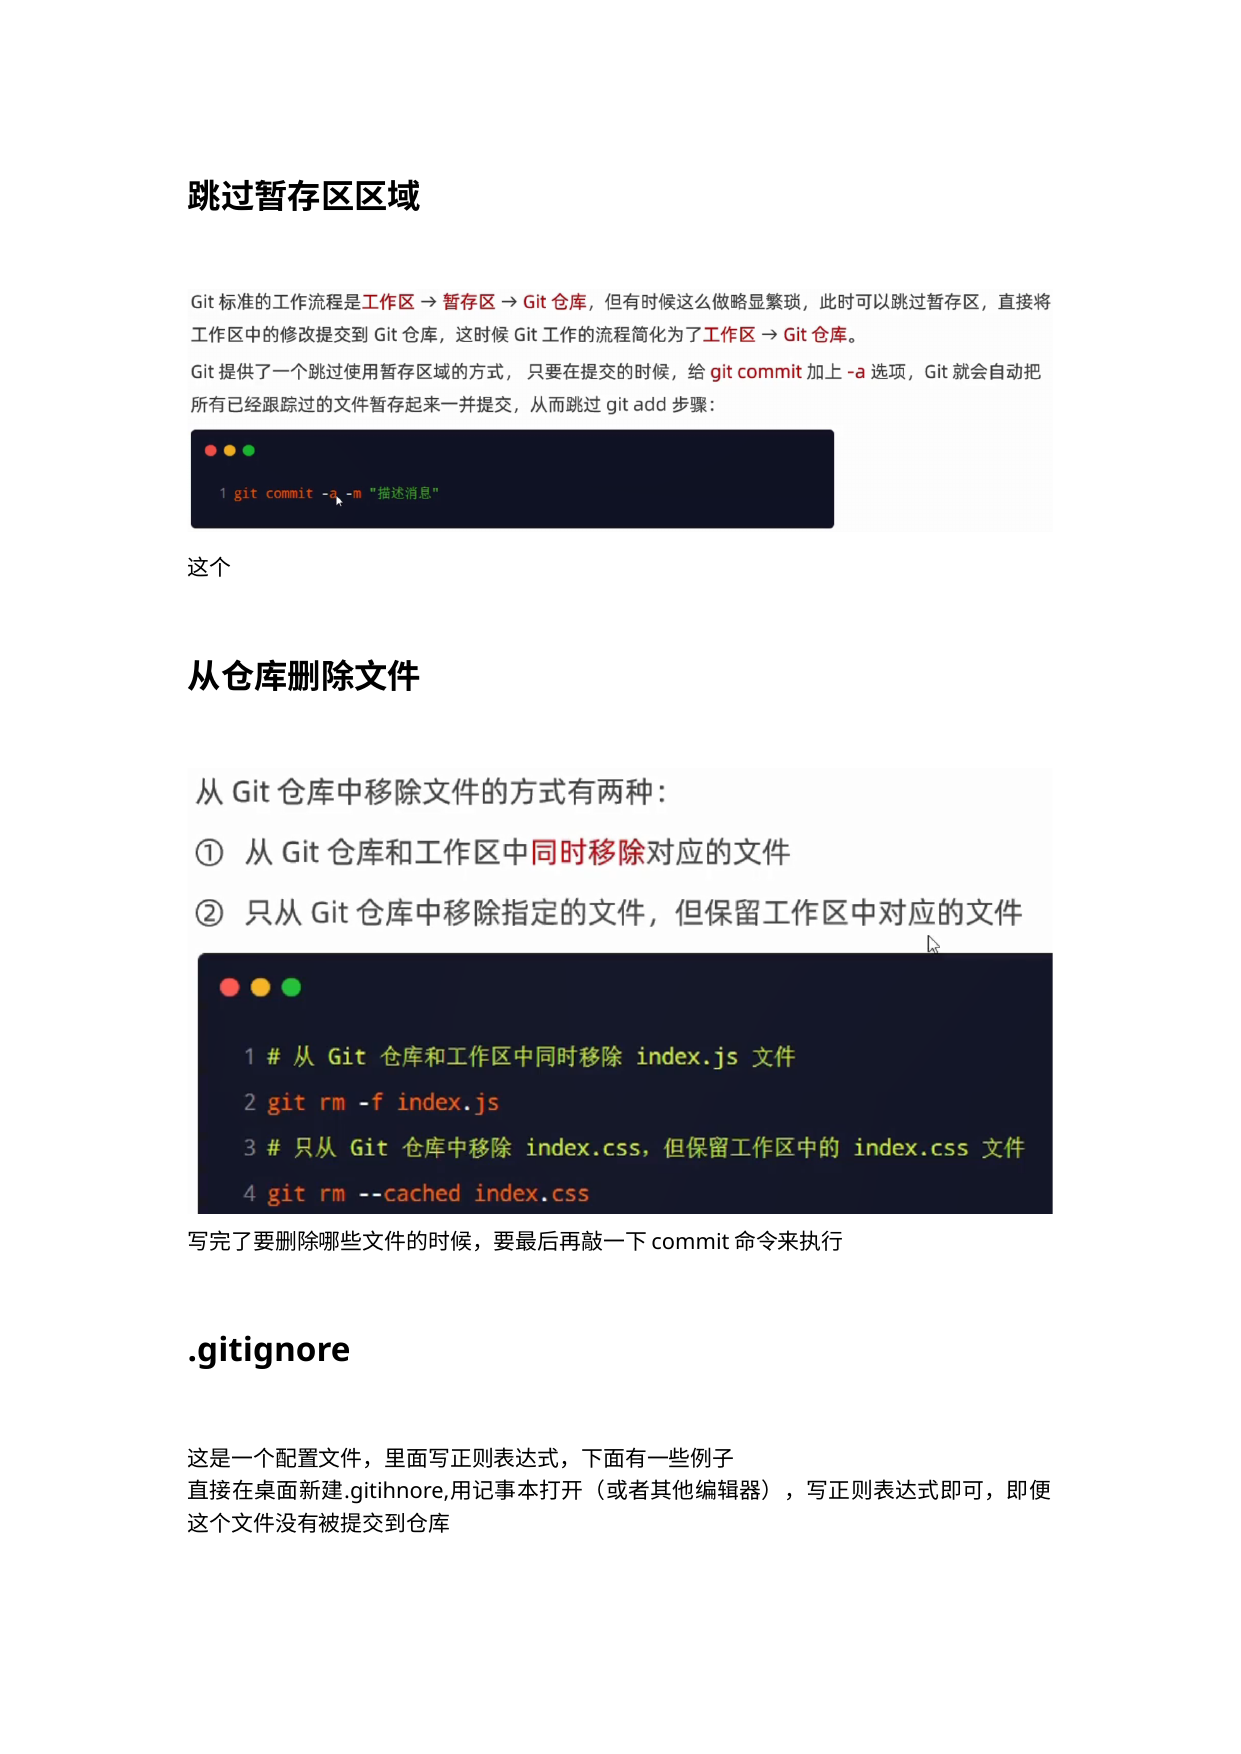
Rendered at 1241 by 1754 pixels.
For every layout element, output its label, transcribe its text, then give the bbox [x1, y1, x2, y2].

text 写完了要删除哪些文件的时候，要最后再敲一下commit命令来执行 [187, 1223, 1053, 1256]
subtitle .gitignore [187, 1316, 1053, 1381]
subtitle 从仓库删除文件 [187, 641, 1053, 706]
text 直接在桌面新建.gitihnore,用记事本打开（或者其他编辑器），写正则表达式即可，即便这个文件没有被提交到仓库 [187, 1473, 1053, 1538]
picture [187, 768, 1053, 1214]
text 这是一个配置文件，里面写正则表达式，下面有一些例子 [187, 1441, 1053, 1473]
text 这个 [187, 549, 1053, 582]
picture [187, 289, 1053, 532]
subtitle 跳过暂存区区域 [187, 162, 1053, 227]
